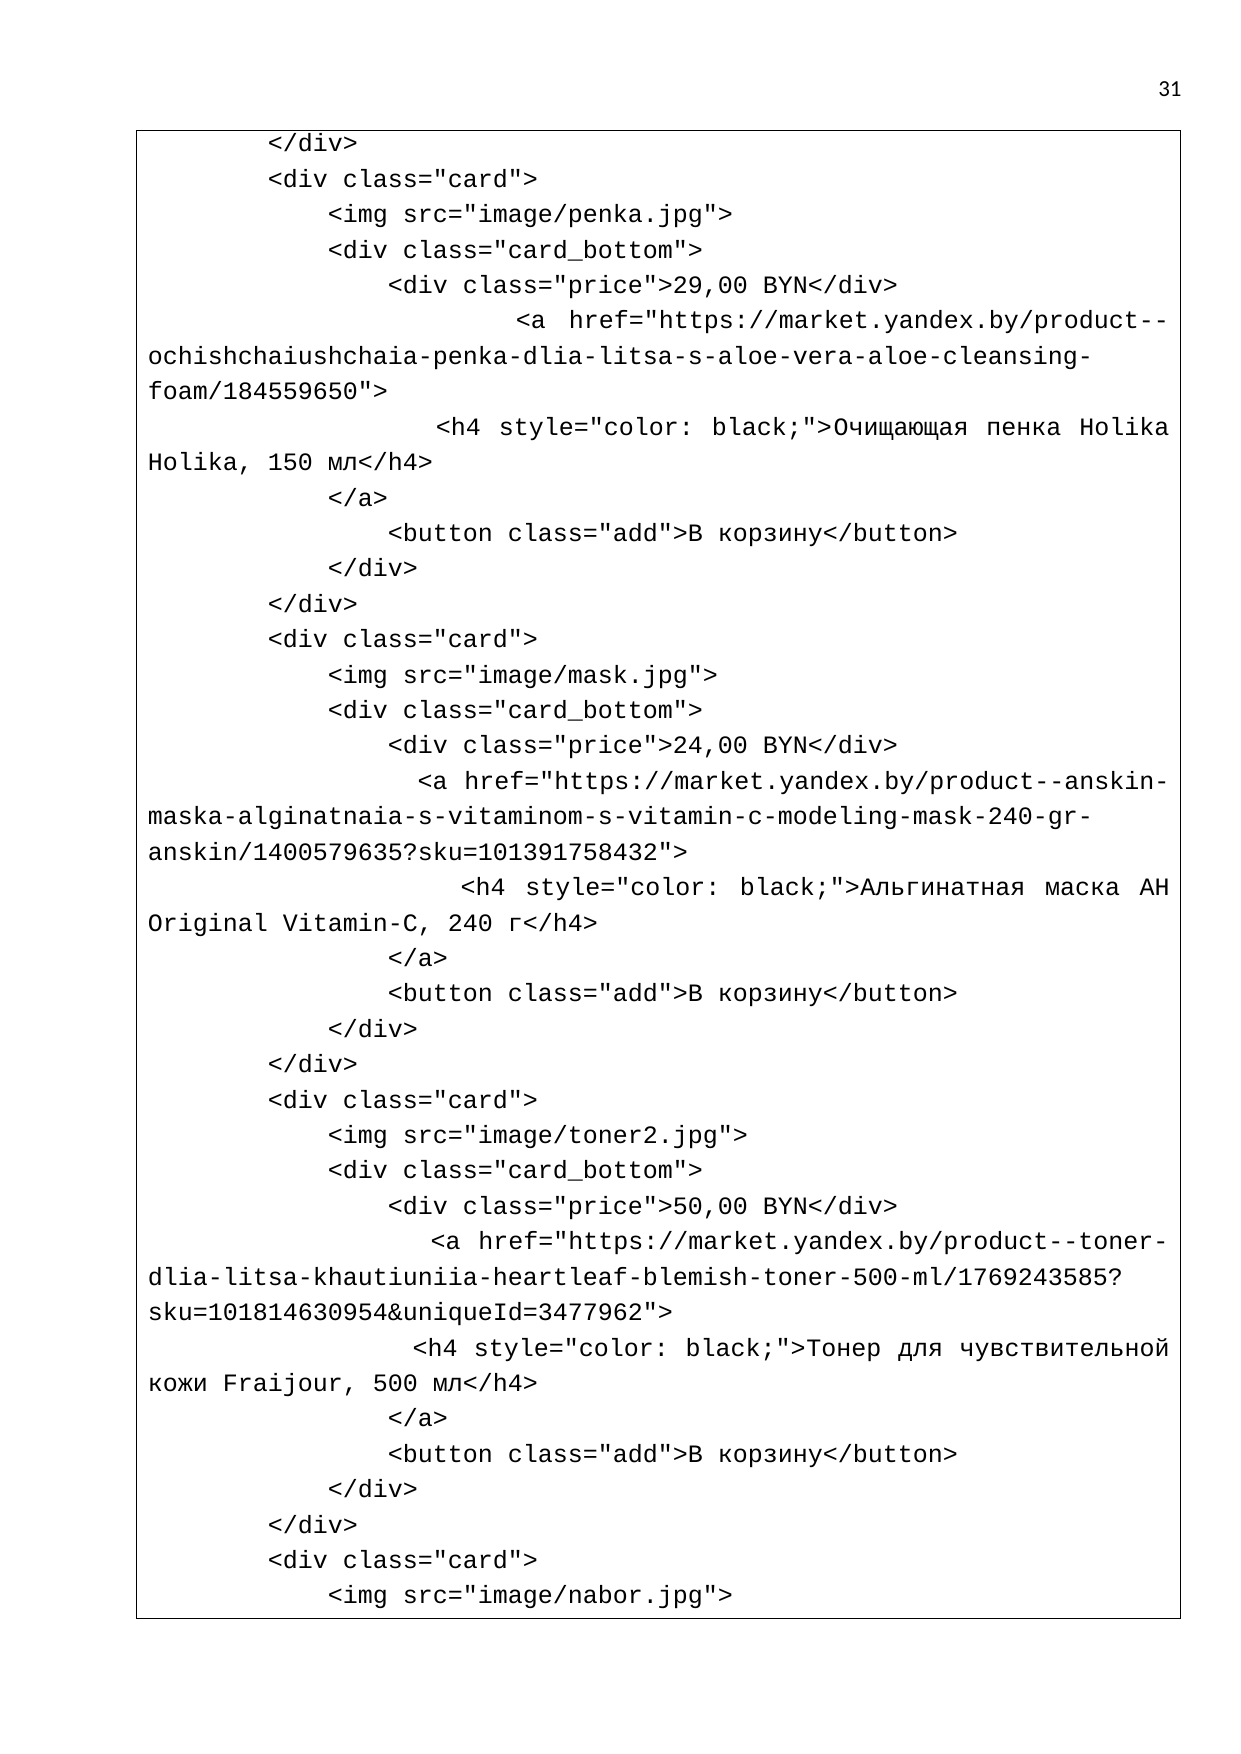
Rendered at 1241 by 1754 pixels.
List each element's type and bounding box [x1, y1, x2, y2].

table_header [137, 131, 1180, 1618]
